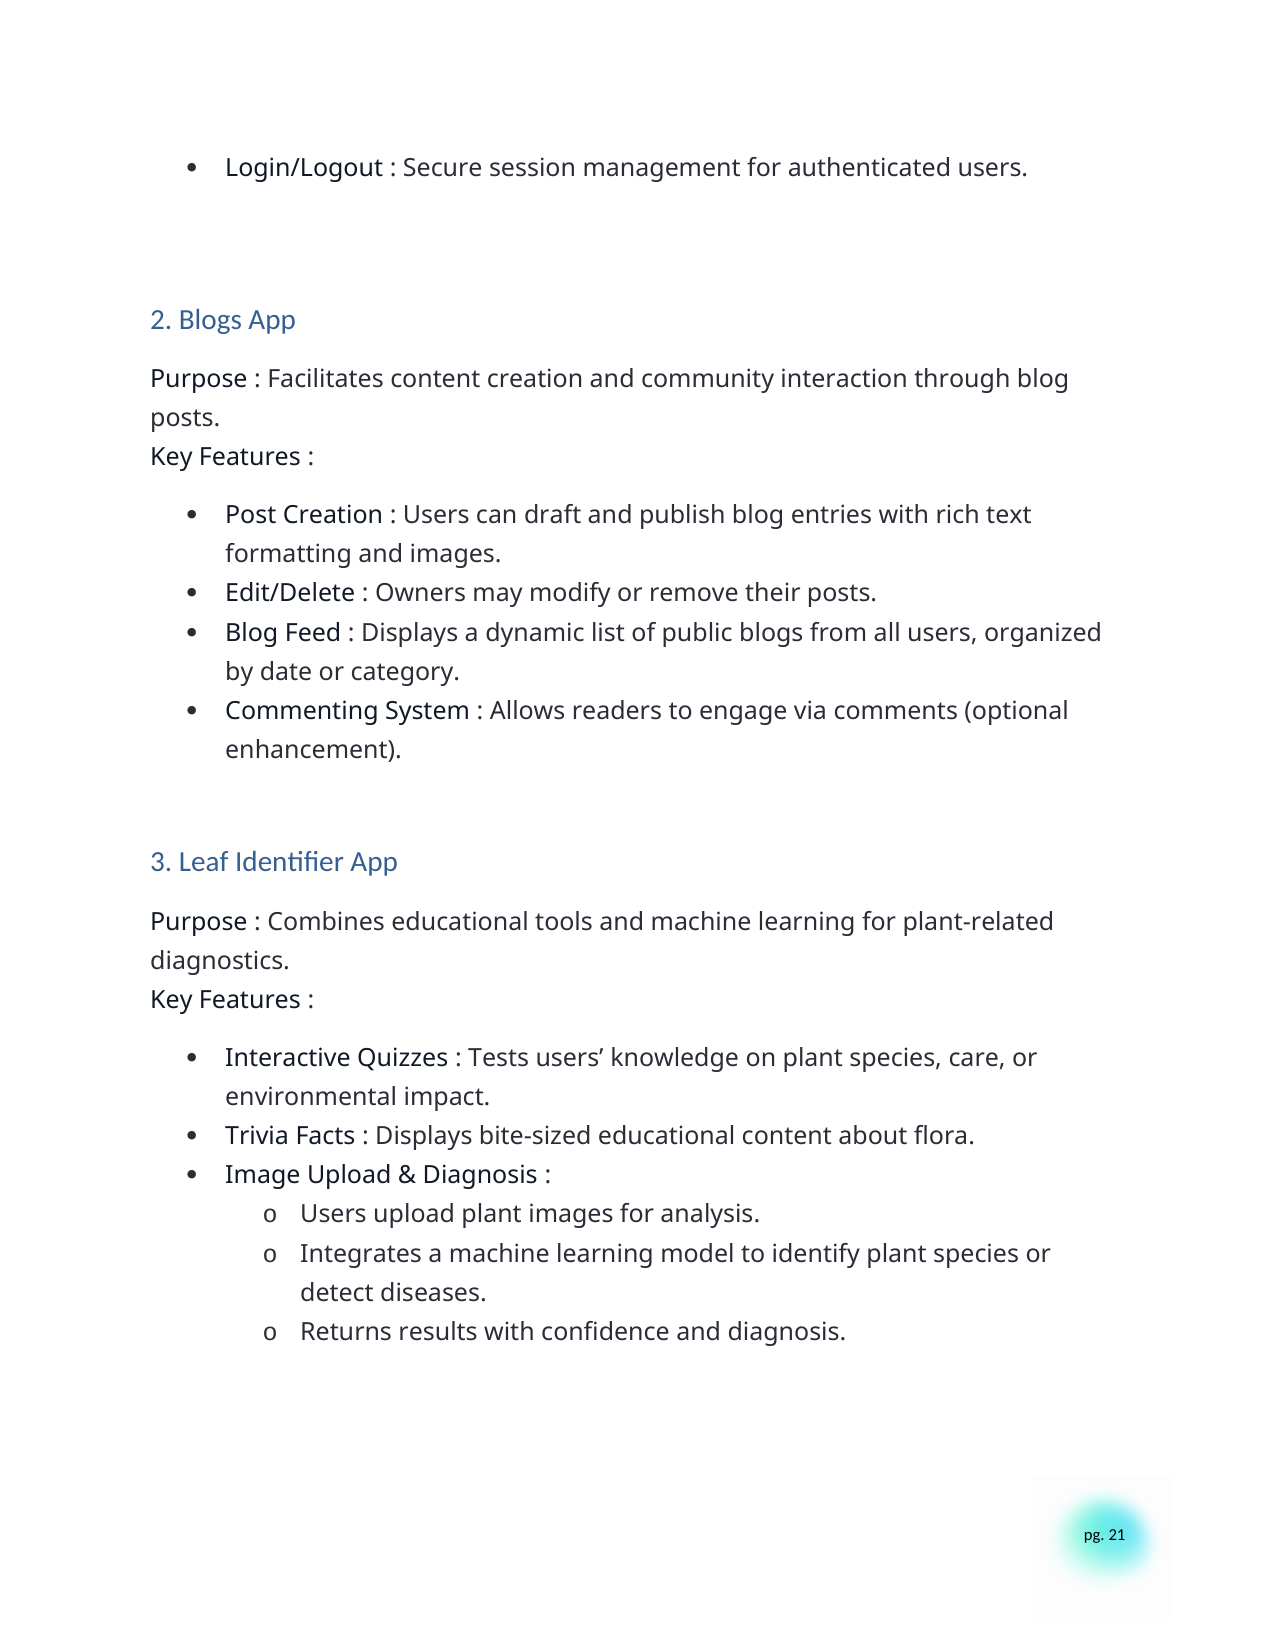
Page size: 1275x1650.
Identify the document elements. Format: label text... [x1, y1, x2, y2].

text Purpose : Combines educational tools and machine learning for plant-related diagnostics. Key Features : [150, 903, 1125, 1016]
subtitle 3. Leaf Identifier App [150, 843, 1125, 879]
list Post Creation : Users can draft and publish blog entries with rich text formatting and images. [187, 497, 1125, 570]
list Interactive Quizzes : Tests users’ knowledge on plant species, care, or environmental impact. [187, 1039, 1125, 1113]
text Purpose : Facilitates content creation and community interaction through blog posts. Key Features : [150, 361, 1125, 473]
list Login/Logout : Secure session management for authenticated users. [187, 150, 1125, 184]
list Blog Feed : Displays a dynamic list of public blogs from all users, organized by date or category. [187, 614, 1125, 687]
list Edit/Delete : Owners may modify or remove their posts. [187, 575, 1125, 609]
list Integrates a machine learning model to identify plant species or detect diseases. [262, 1235, 1125, 1309]
list Commenting System : Allows readers to engage via comments (optional enhancement). [187, 693, 1125, 766]
list Users upload plant images for analysis. [262, 1196, 1125, 1230]
list Trivia Facts : Displays bite-sized educational content about flora. [187, 1118, 1125, 1152]
picture [1032, 1477, 1172, 1618]
subtitle 2. Blogs App [150, 301, 1125, 336]
list Image Upload & Diagnosis : [187, 1157, 1125, 1191]
list Returns results with confidence and diagnosis. [262, 1314, 1125, 1348]
